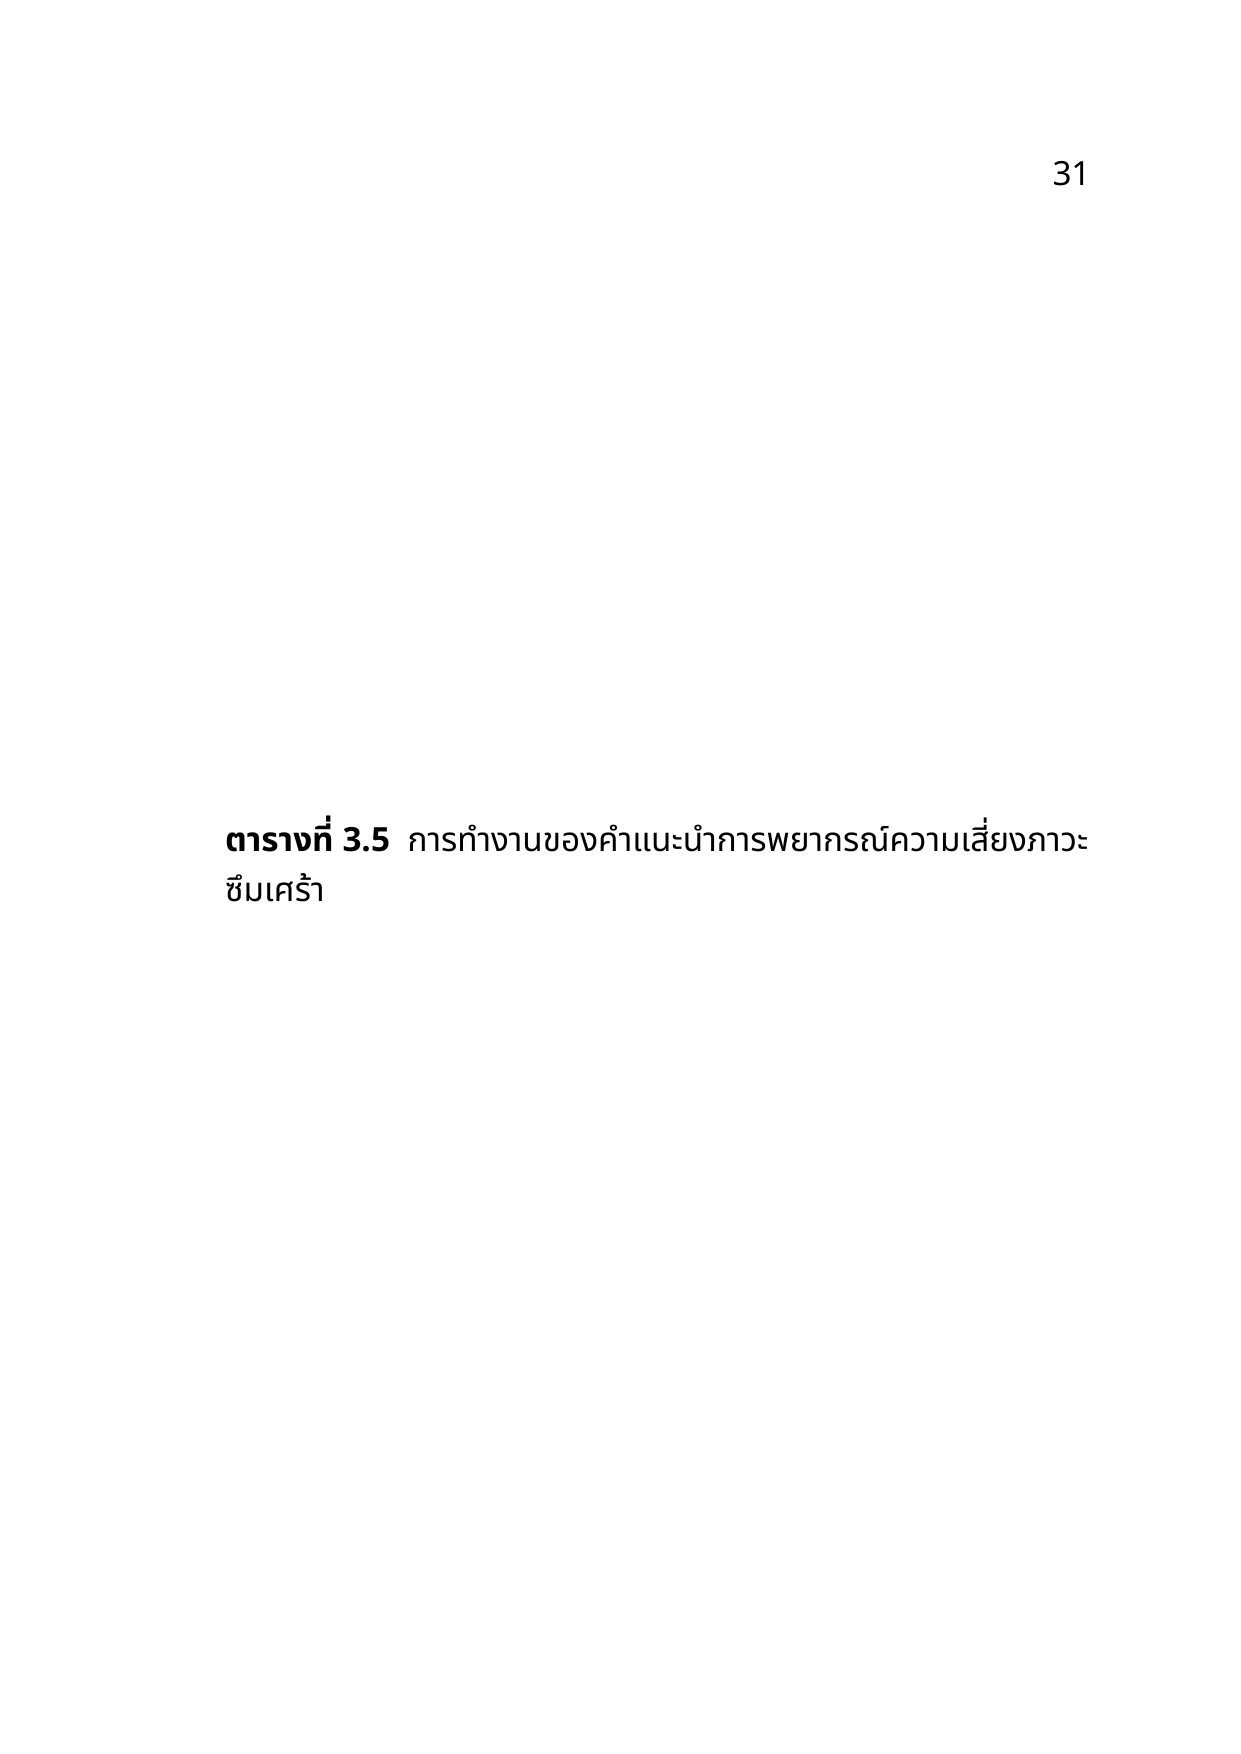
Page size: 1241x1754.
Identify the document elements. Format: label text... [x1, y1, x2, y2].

text ตารางที่ 3.5 การทำงานของคำแนะนำการพยากรณ์ความเสี่ยงภาวะซึมเศร้า [225, 815, 1090, 916]
